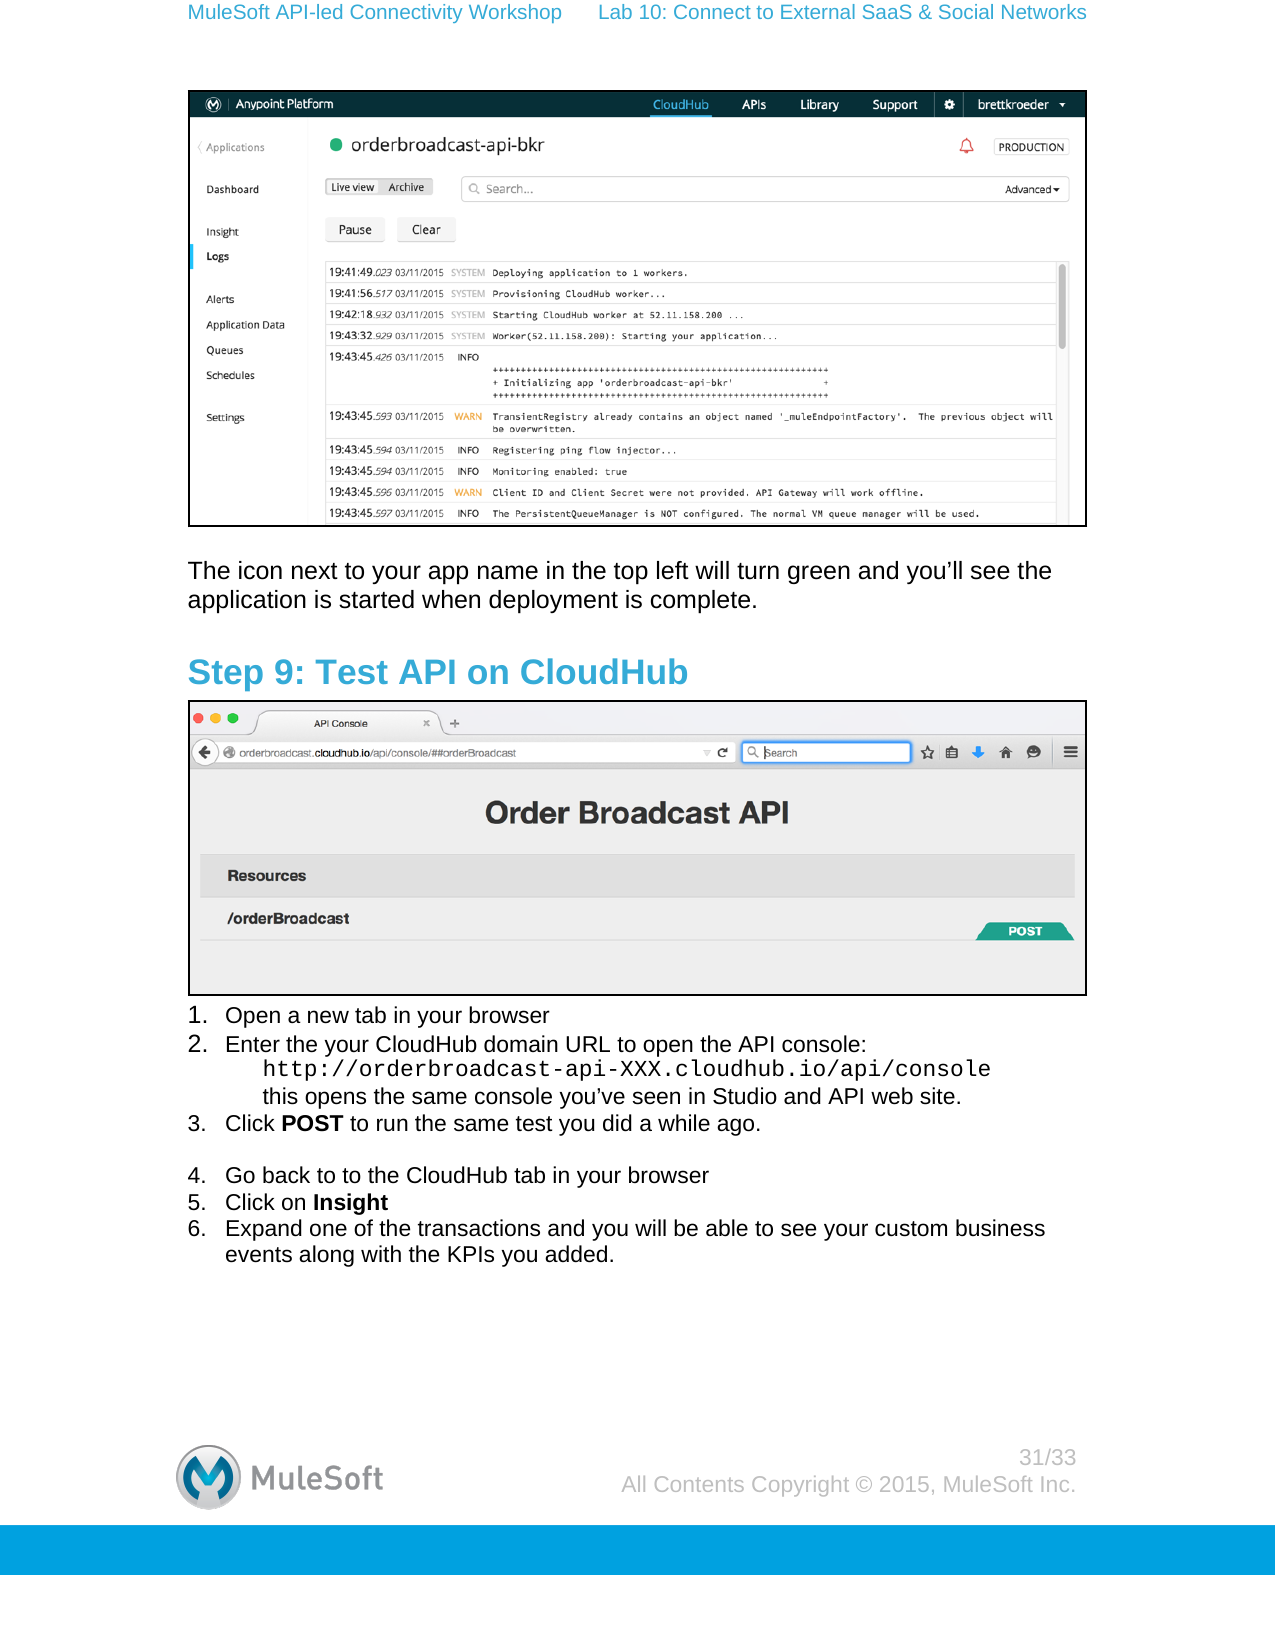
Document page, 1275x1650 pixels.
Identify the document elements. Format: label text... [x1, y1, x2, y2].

list Enter the your CloudHub domain URL to open the API console: [187, 1029, 1087, 1057]
text The icon next to your app name in the top left will turn green and you’ll see the application is started when deployment is complete. [187, 556, 1087, 614]
picture [176, 1444, 385, 1511]
list Go back to to the CloudHub tab in your browser [187, 1162, 1087, 1189]
text this opens the same console you’ve seen in Studio and API web site. [262, 1083, 1087, 1110]
list Click POST to run the same test you did a while ago. [187, 1110, 1087, 1136]
subtitle Step 9: Test API on CloudHub [187, 651, 1087, 692]
picture [190, 92, 1085, 525]
list Open a new tab in your browser [187, 1000, 1087, 1029]
picture [190, 702, 1085, 994]
list Click on Insight [187, 1189, 1087, 1215]
text http://orderbroadcast-api-XXX.cloudhub.io/api/console [262, 1057, 1087, 1083]
list Expand one of the transactions and you will be able to see your custom business events along with the KPIs you added. [187, 1215, 1087, 1268]
